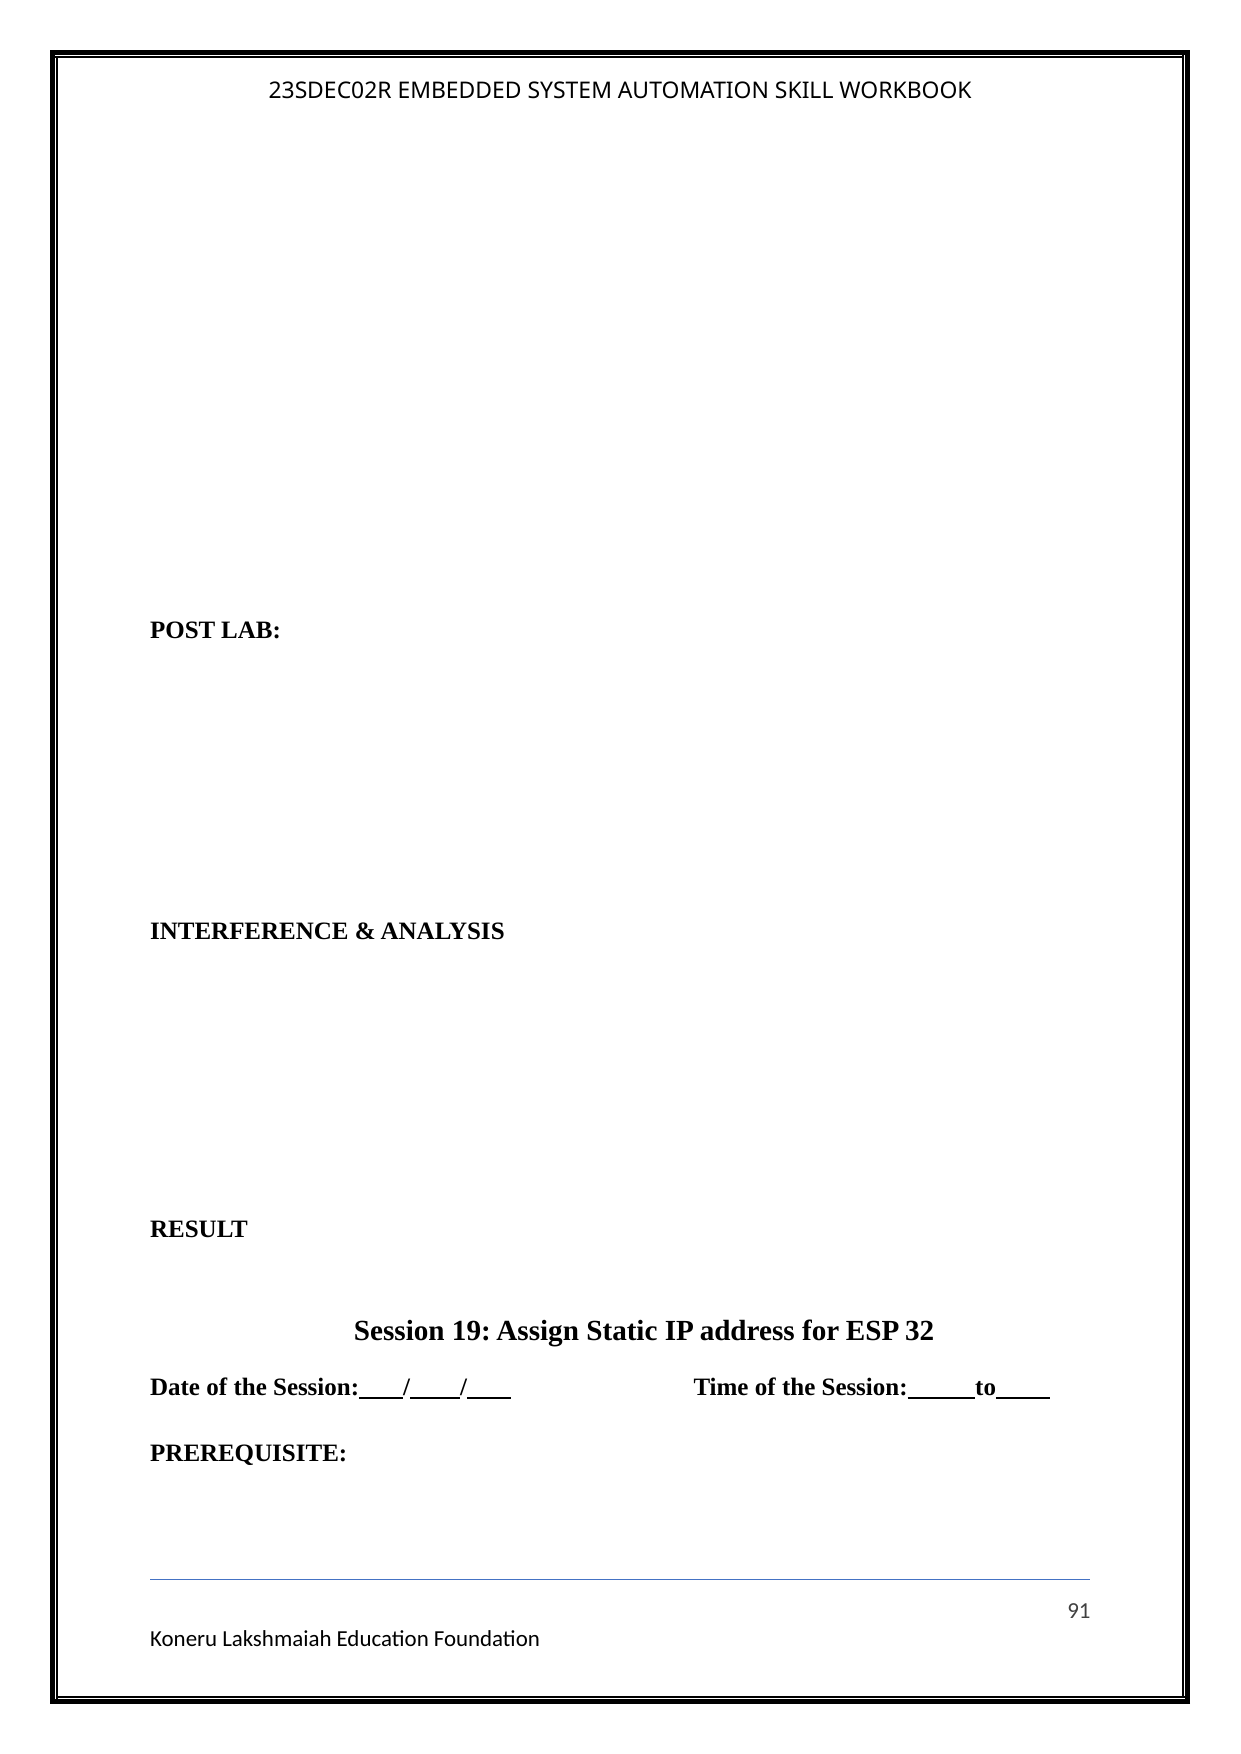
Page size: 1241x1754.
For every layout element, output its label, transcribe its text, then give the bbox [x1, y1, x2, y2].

text Date of the Session: / / Time of the Session: to [150, 1372, 1086, 1401]
text Session 19: Assign Static IP address for ESP 32 [198, 1313, 1090, 1347]
text POST LAB: [150, 615, 1090, 644]
text RESULT [150, 1214, 1090, 1243]
text INTERFERENCE & ANALYSIS [150, 916, 1090, 944]
text PREREQUISITE: [150, 1438, 1090, 1467]
